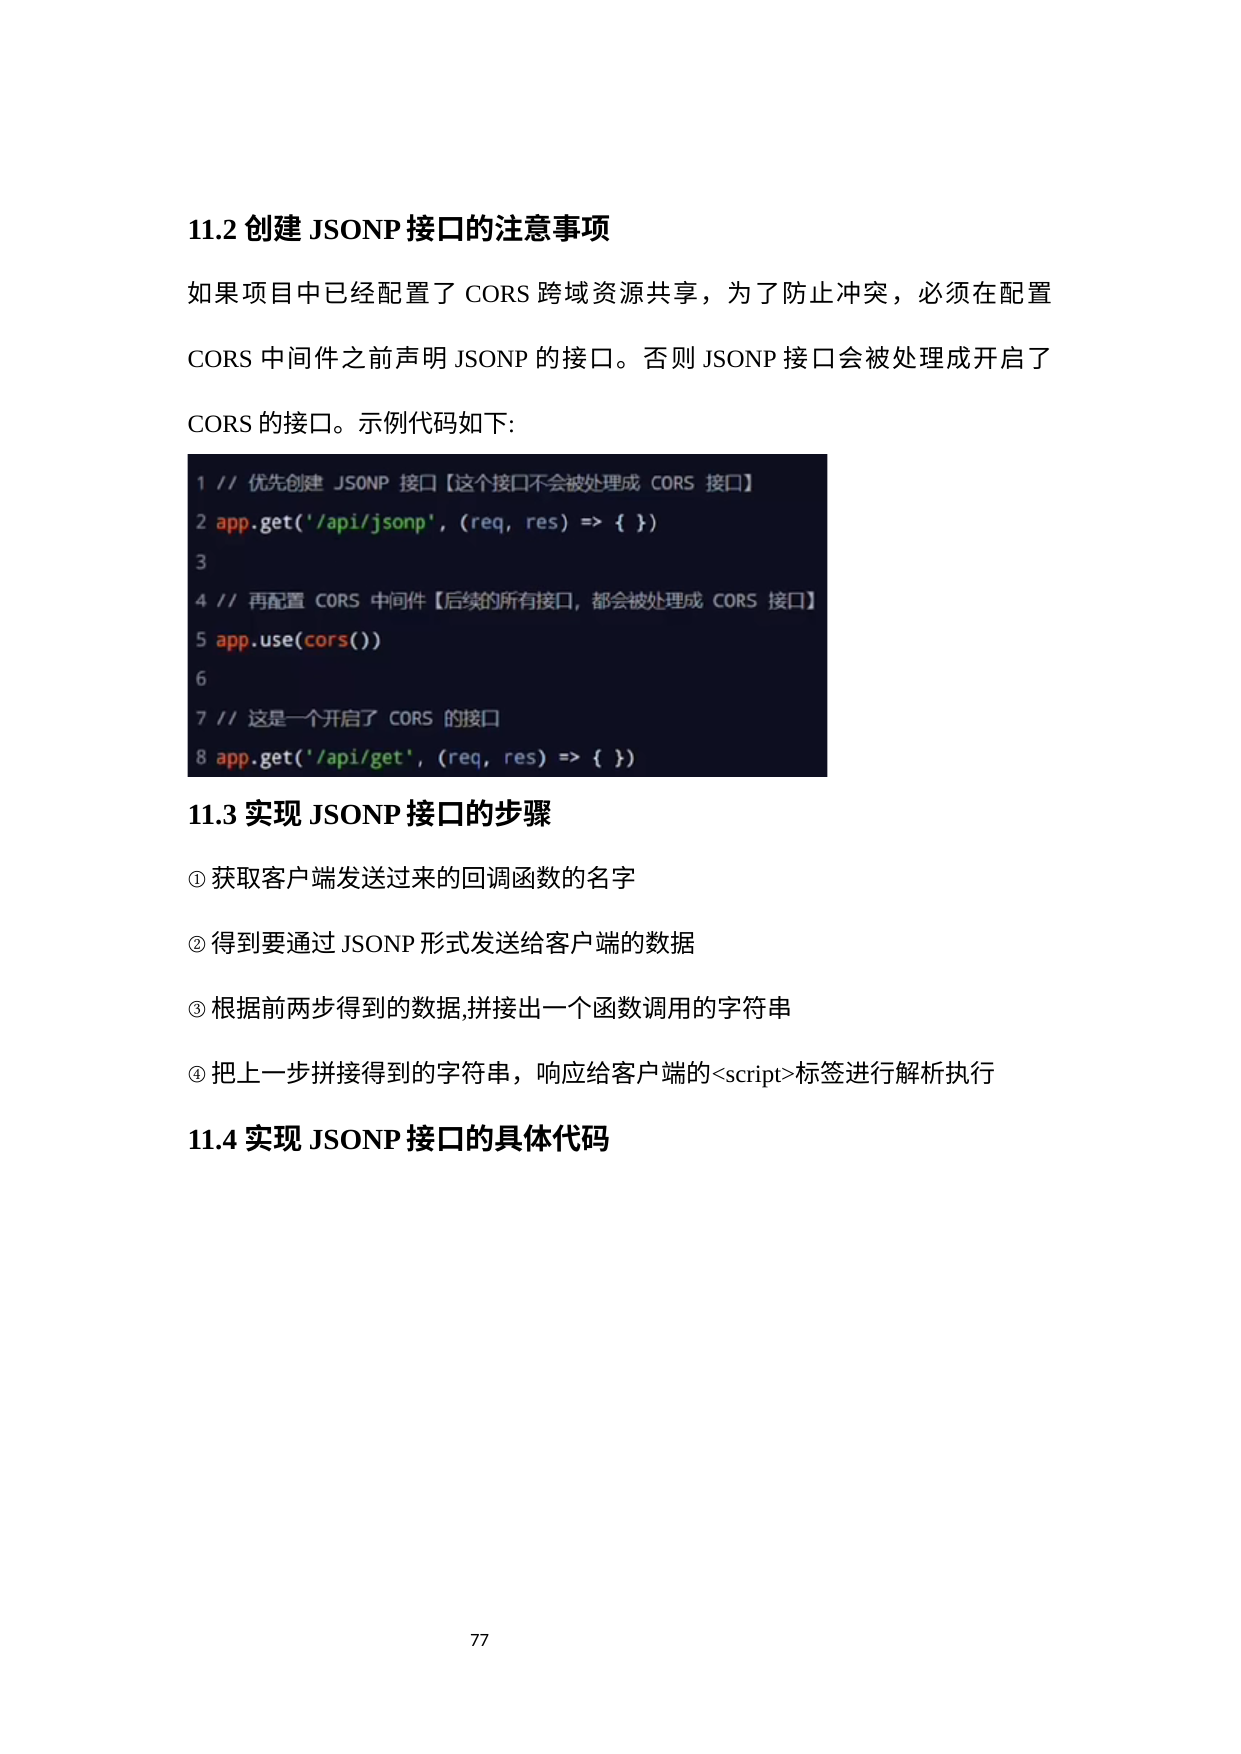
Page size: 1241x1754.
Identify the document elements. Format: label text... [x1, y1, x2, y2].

text ④把上一步拼接得到的字符串，响应给客户端的<script>标签进行解析执行 [187, 1039, 1053, 1104]
text 11.3 实现JSONP接口的步骤 [187, 779, 1053, 844]
text ①获取客户端发送过来的回调函数的名字 [187, 844, 1053, 909]
text 如果项目中已经配置了CORS跨域资源共享，为了防止冲突，必须在配置CORS中间件之前声明JSONP的接口。否则JSONP接口会被处理成开启了CORS的接口。示例代码如下: [187, 259, 1053, 454]
picture [187, 454, 828, 777]
text 11.4 实现JSONP接口的具体代码 [187, 1104, 1053, 1169]
text ③根据前两步得到的数据,拼接出一个函数调用的字符串 [187, 974, 1053, 1039]
text ②得到要通过JSONP形式发送给客户端的数据 [187, 909, 1053, 974]
text 11.2 创建JSONP接口的注意事项 [187, 194, 1053, 259]
